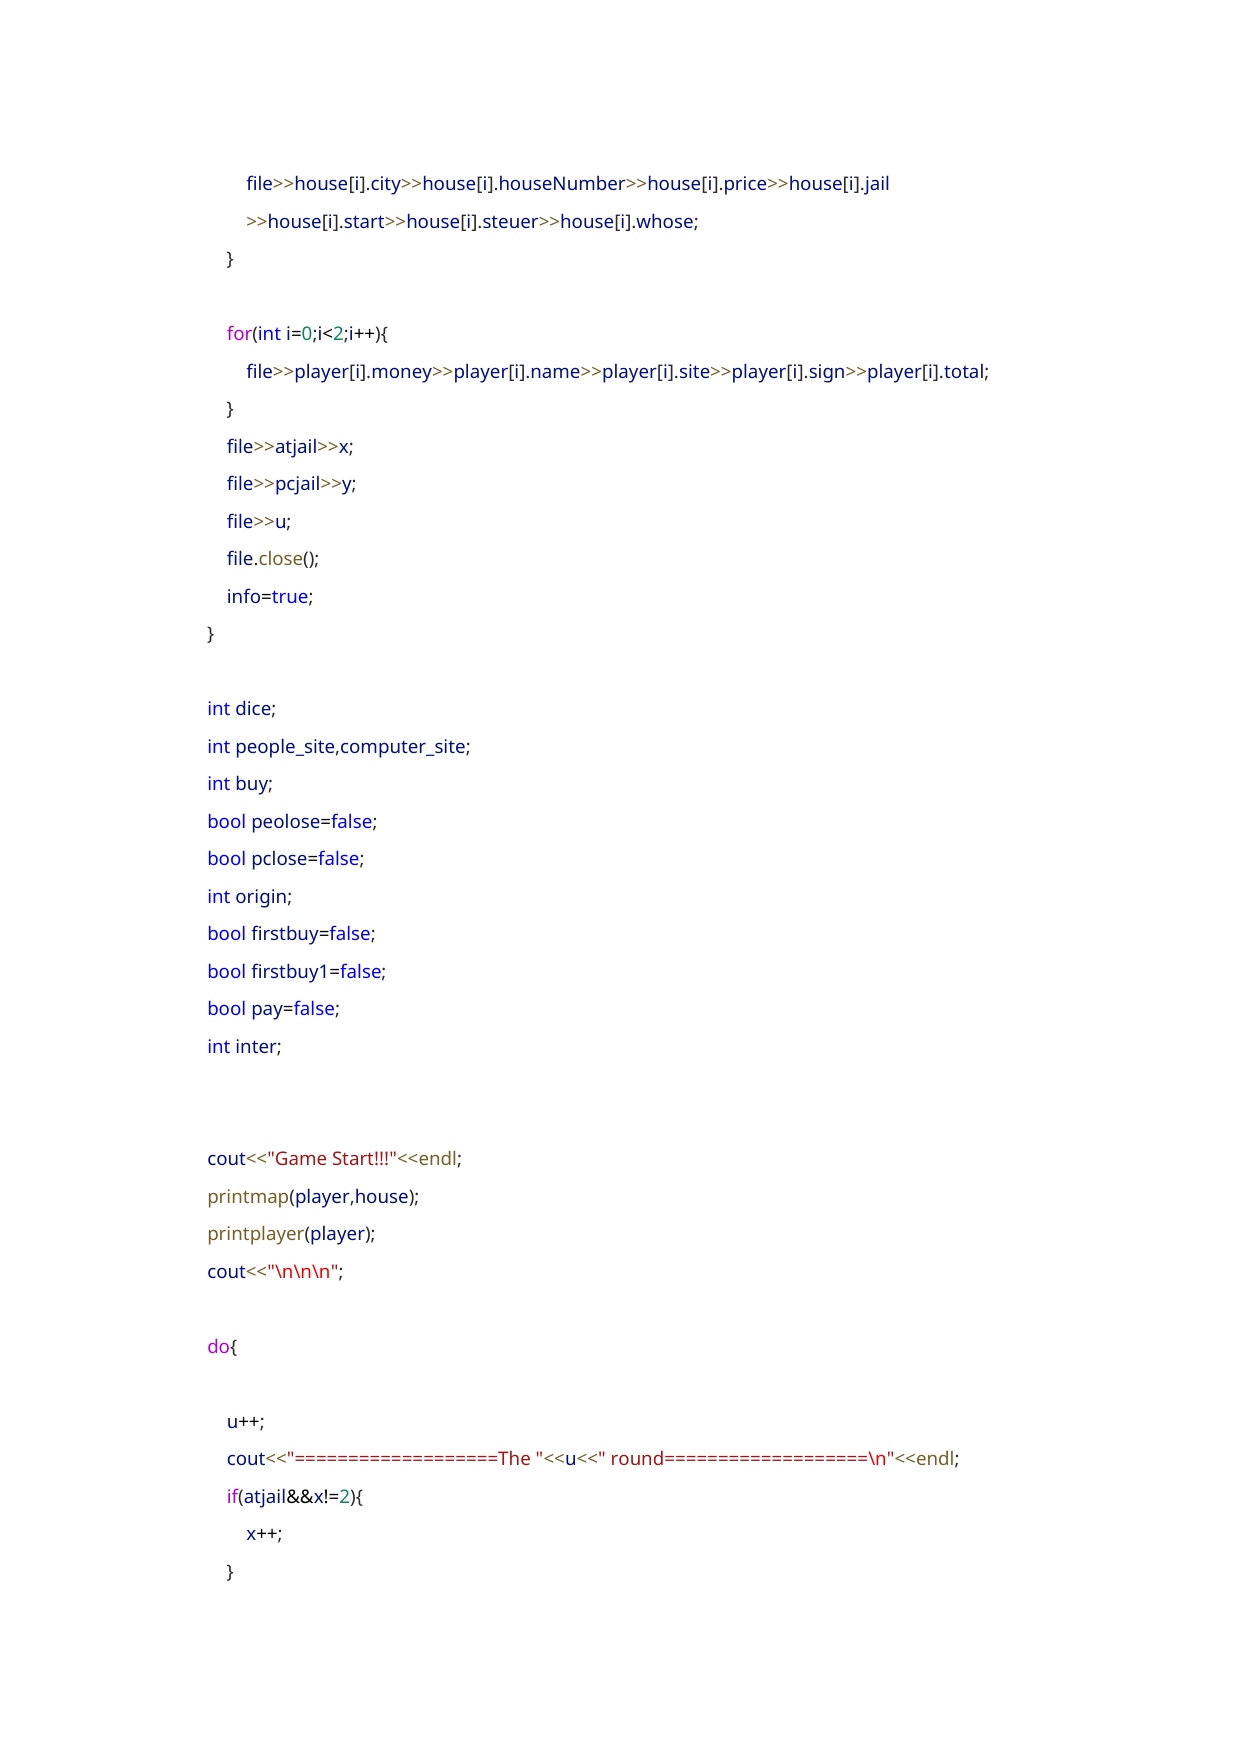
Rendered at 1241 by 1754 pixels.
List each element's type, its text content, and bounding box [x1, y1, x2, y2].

text cout<<"\n\n\n"; [187, 1252, 1053, 1289]
text } [187, 1552, 1053, 1589]
text bool pclose=false; [187, 839, 1053, 877]
text } [187, 389, 1053, 427]
text int origin; [187, 877, 1053, 914]
text bool firstbuy=false; [187, 914, 1053, 952]
text bool firstbuy1=false; [187, 952, 1053, 989]
text >>house[i].start>>house[i].steuer>>house[i].whose; [187, 202, 1053, 239]
text cout<<"Game Start!!!"<<endl; [187, 1139, 1053, 1177]
text } [187, 239, 1053, 277]
text int inter; [187, 1027, 1053, 1064]
text int dice; [187, 689, 1053, 727]
text int people_site,computer_site; [187, 727, 1053, 764]
text file>>house[i].city>>house[i].houseNumber>>house[i].price>>house[i].jail [187, 164, 1053, 202]
text x++; [187, 1514, 1053, 1552]
text int buy; [187, 764, 1053, 802]
text bool pay=false; [187, 989, 1053, 1027]
text file.close(); [187, 539, 1053, 577]
text printplayer(player); [187, 1214, 1053, 1252]
text } [187, 614, 1053, 652]
text bool peolose=false; [187, 802, 1053, 839]
text for(int i=0;i<2;i++){ [187, 314, 1053, 352]
text printmap(player,house); [187, 1177, 1053, 1214]
text u++; [187, 1402, 1053, 1439]
text file>>atjail>>x; [187, 427, 1053, 464]
text cout<<"===================The "<<u<<" round===================\n"<<endl; [187, 1439, 1053, 1477]
text do{ [187, 1327, 1053, 1364]
text if(atjail&&x!=2){ [187, 1477, 1053, 1514]
text file>>player[i].money>>player[i].name>>player[i].site>>player[i].sign>>player[i].total; [187, 352, 1053, 389]
text info=true; [187, 577, 1053, 614]
text file>>pcjail>>y; [187, 464, 1053, 502]
text file>>u; [187, 502, 1053, 539]
